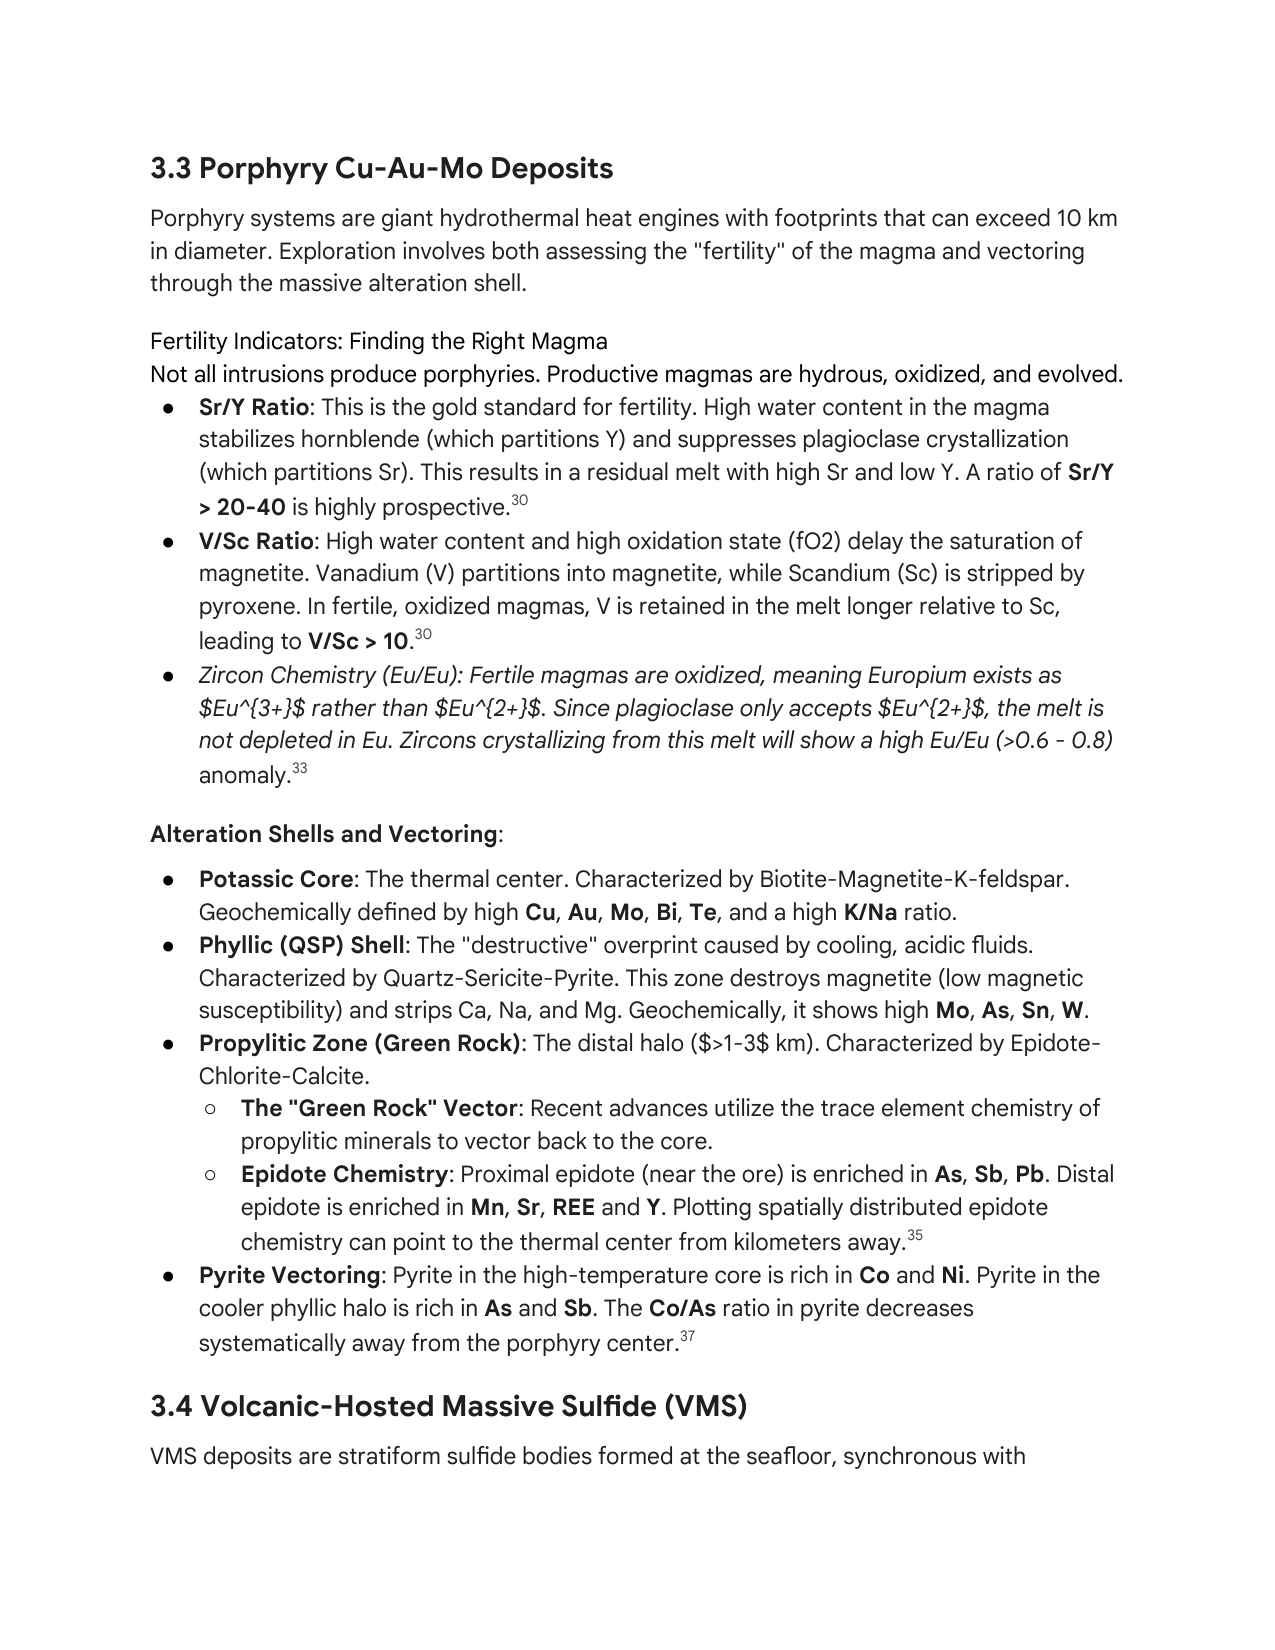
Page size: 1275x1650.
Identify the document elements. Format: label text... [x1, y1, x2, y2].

text Not all intrusions produce porphyries. Productive magmas are hydrous, oxidized, and evolved. [150, 360, 1125, 389]
subtitle 3.4 Volcanic-Hosted Massive Sulfide (VMS) [150, 1388, 1125, 1425]
list Epidote Chemistry: Proximal epidote (near the ore) is enriched in As, Sb, Pb. Distal epidote is enriched in Mn, Sr, REE and Y. Plotting spatially distributed epidote chemistry can point to the thermal center from kilometers away.35 [203, 1160, 1125, 1257]
text Fertility Indicators: Finding the Right Magma [150, 327, 1125, 356]
text Alteration Shells and Vectoring: [150, 821, 1125, 849]
list V/Sc Ratio: High water content and high oxidation state (fO2) delay the saturation of magnetite. Vanadium (V) partitions into magnetite, while Scandium (Sc) is stripped by pyroxene. In fertile, oxidized magmas, V is retained in the melt longer relative to Sc, leading to V/Sc > 10.30 [161, 527, 1125, 657]
text Porphyry systems are giant hydrothermal heat engines with footprints that can exceed 10 km in diameter. Exploration involves both assessing the "fertility" of the magma and vectoring through the massive alteration shell. [150, 204, 1125, 298]
list Phyllic (QSP) Shell: The "destructive" overprint caused by cooling, acidic fluids. Characterized by Quartz-Sericite-Pyrite. This zone destroys magnetite (low magnetic susceptibility) and strips Ca, Na, and Mg. Geochemically, it shows high Mo, As, Sn, W. [161, 931, 1125, 1025]
list Sr/Y Ratio: This is the gold standard for fertility. High water content in the magma stabilizes hornblende (which partitions Y) and suppresses plagioclase crystallization (which partitions Sr). This results in a residual melt with high Sr and low Y. A ratio of Sr/Y > 20-40 is highly prospective.30 [161, 393, 1125, 523]
list Potassic Core: The thermal center. Characterized by Biotite-Magnetite-K-feldspar. Geochemically defined by high Cu, Au, Mo, Bi, Te, and a high K/Na ratio. [161, 866, 1125, 927]
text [150, 1442, 1125, 1471]
list Pyrite Vectoring: Pyrite in the high-temperature core is rich in Co and Ni. Pyrite in the cooler phyllic halo is rich in As and Sb. The Co/As ratio in pyrite decreases systematically away from the porphyry center.37 [161, 1262, 1125, 1359]
list Zircon Chemistry (Eu/Eu): Fertile magmas are oxidized, meaning Europium exists as $Eu^{3+}$ rather than $Eu^{2+}$. Since plagioclase only accepts $Eu^{2+}$, the melt is not depleted in Eu. Zircons crystallizing from this melt will show a high Eu/Eu (>0.6 - 0.8) anomaly.33 [161, 661, 1125, 791]
list The "Green Rock" Vector: Recent advances utilize the trace element chemistry of propylitic minerals to vector back to the core. [203, 1095, 1125, 1156]
subtitle 3.3 Porphyry Cu-Au-Mo Deposits [150, 150, 1125, 187]
list Propylitic Zone (Green Rock): The distal halo ($>1-3$ km). Characterized by Epidote-Chlorite-Calcite. [161, 1029, 1125, 1091]
